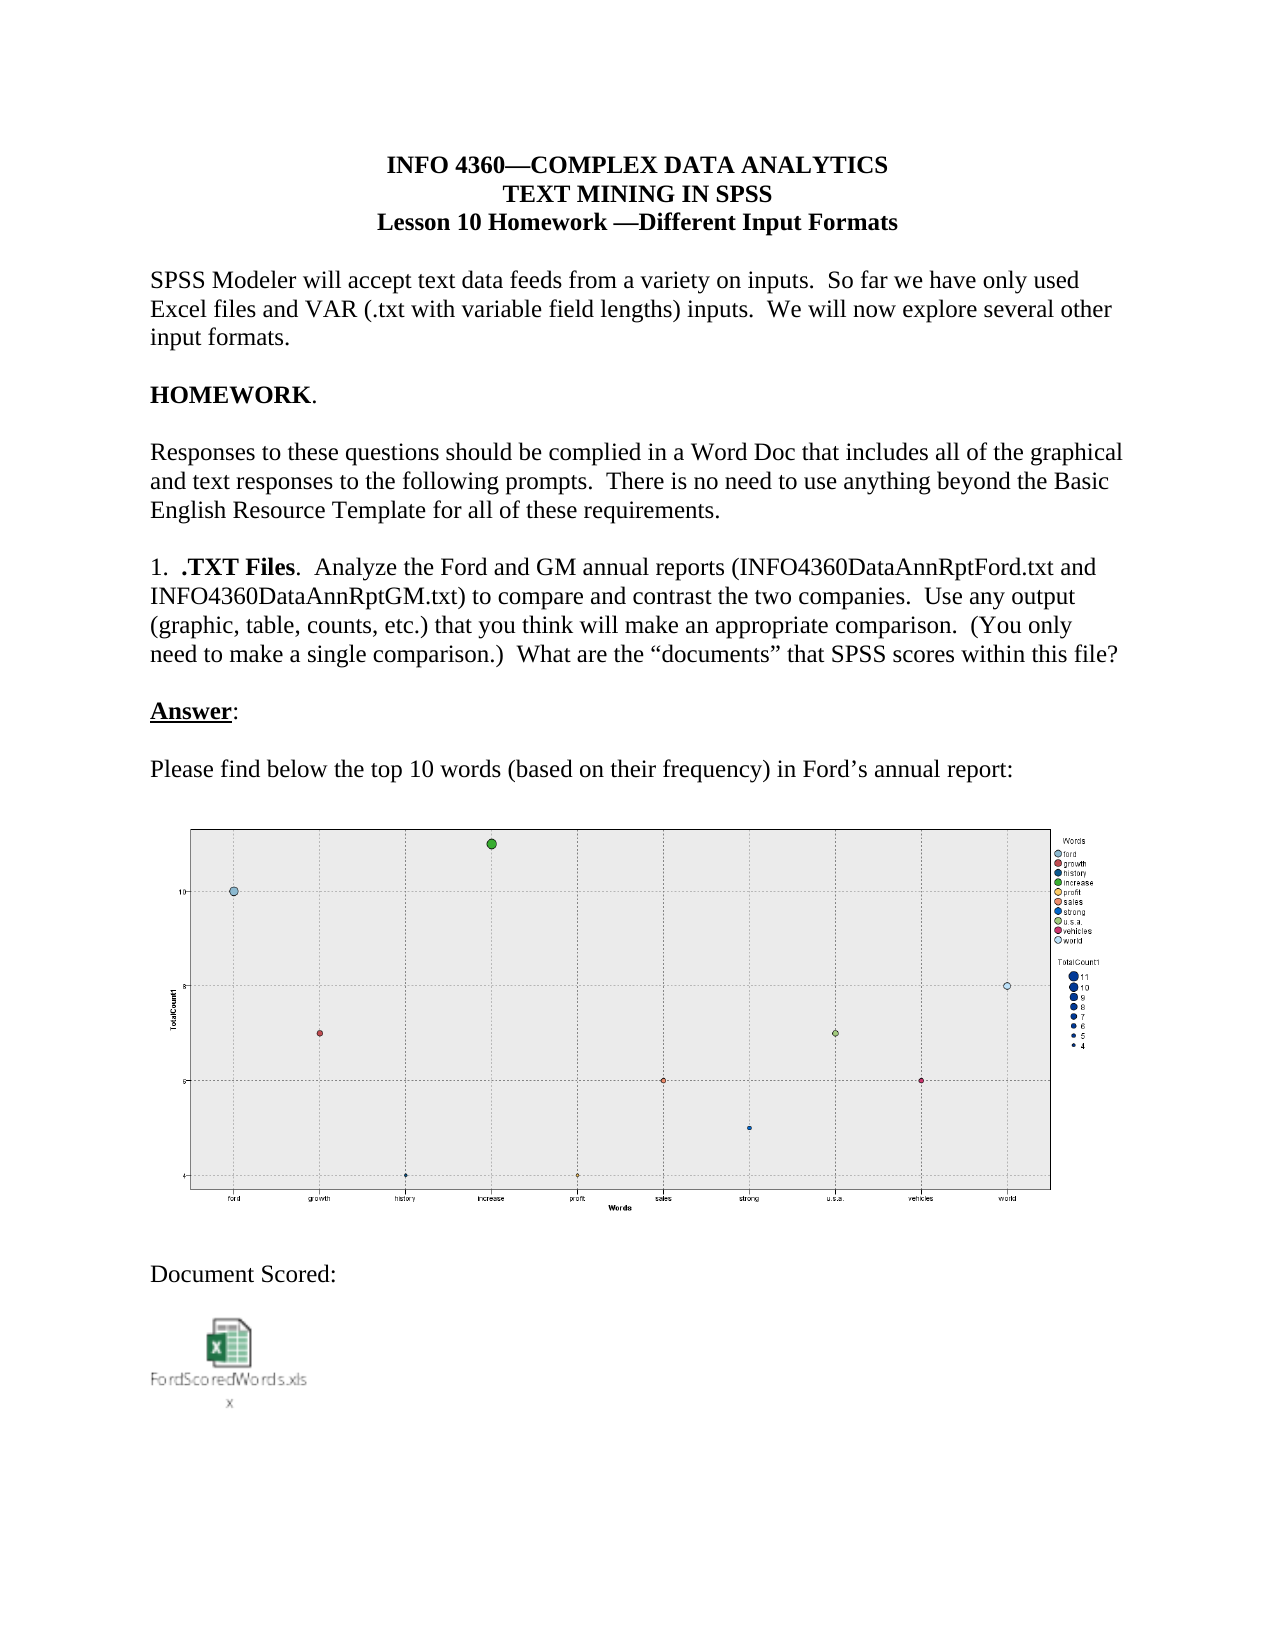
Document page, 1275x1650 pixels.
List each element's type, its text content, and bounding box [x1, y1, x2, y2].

text INFO 4360—COMPLEX DATA ANALYTICS [150, 150, 1125, 179]
text 1. .TXT Files. Analyze the Ford and GM annual reports (INFO4360DataAnnRptFord.txt and INFO4360DataAnnRptGM.txt) to compare and contrast the two companies. Use any output (graphic, table, counts, etc.) that you think will make an appropriate comparison. (You only need to make a single comparison.) What are the “documents” that SPSS scores within this file? [150, 552, 1125, 667]
text Document Scored: [150, 1259, 1125, 1288]
text Responses to these questions should be complied in a Word Doc that includes all of the graphical and text responses to the following prompts. There is no need to use anything beyond the Basic English Resource Template for all of these requirements. [150, 437, 1125, 524]
text HOMEWORK. [150, 380, 1125, 409]
text TEXT MINING IN SPSS [150, 179, 1125, 207]
text Lesson 10 Homework —Different Input Formats [150, 207, 1125, 236]
text SPSS Modeler will accept text data feeds from a variety on inputs. So far we have only used Excel files and VAR (.txt with variable field lengths) inputs. We will now explore several other input formats. [150, 265, 1125, 351]
picture [150, 811, 1125, 1231]
text Answer: [150, 696, 1125, 725]
text Please find below the top 10 words (based on their frequency) in Ford’s annual report: [150, 754, 1125, 782]
